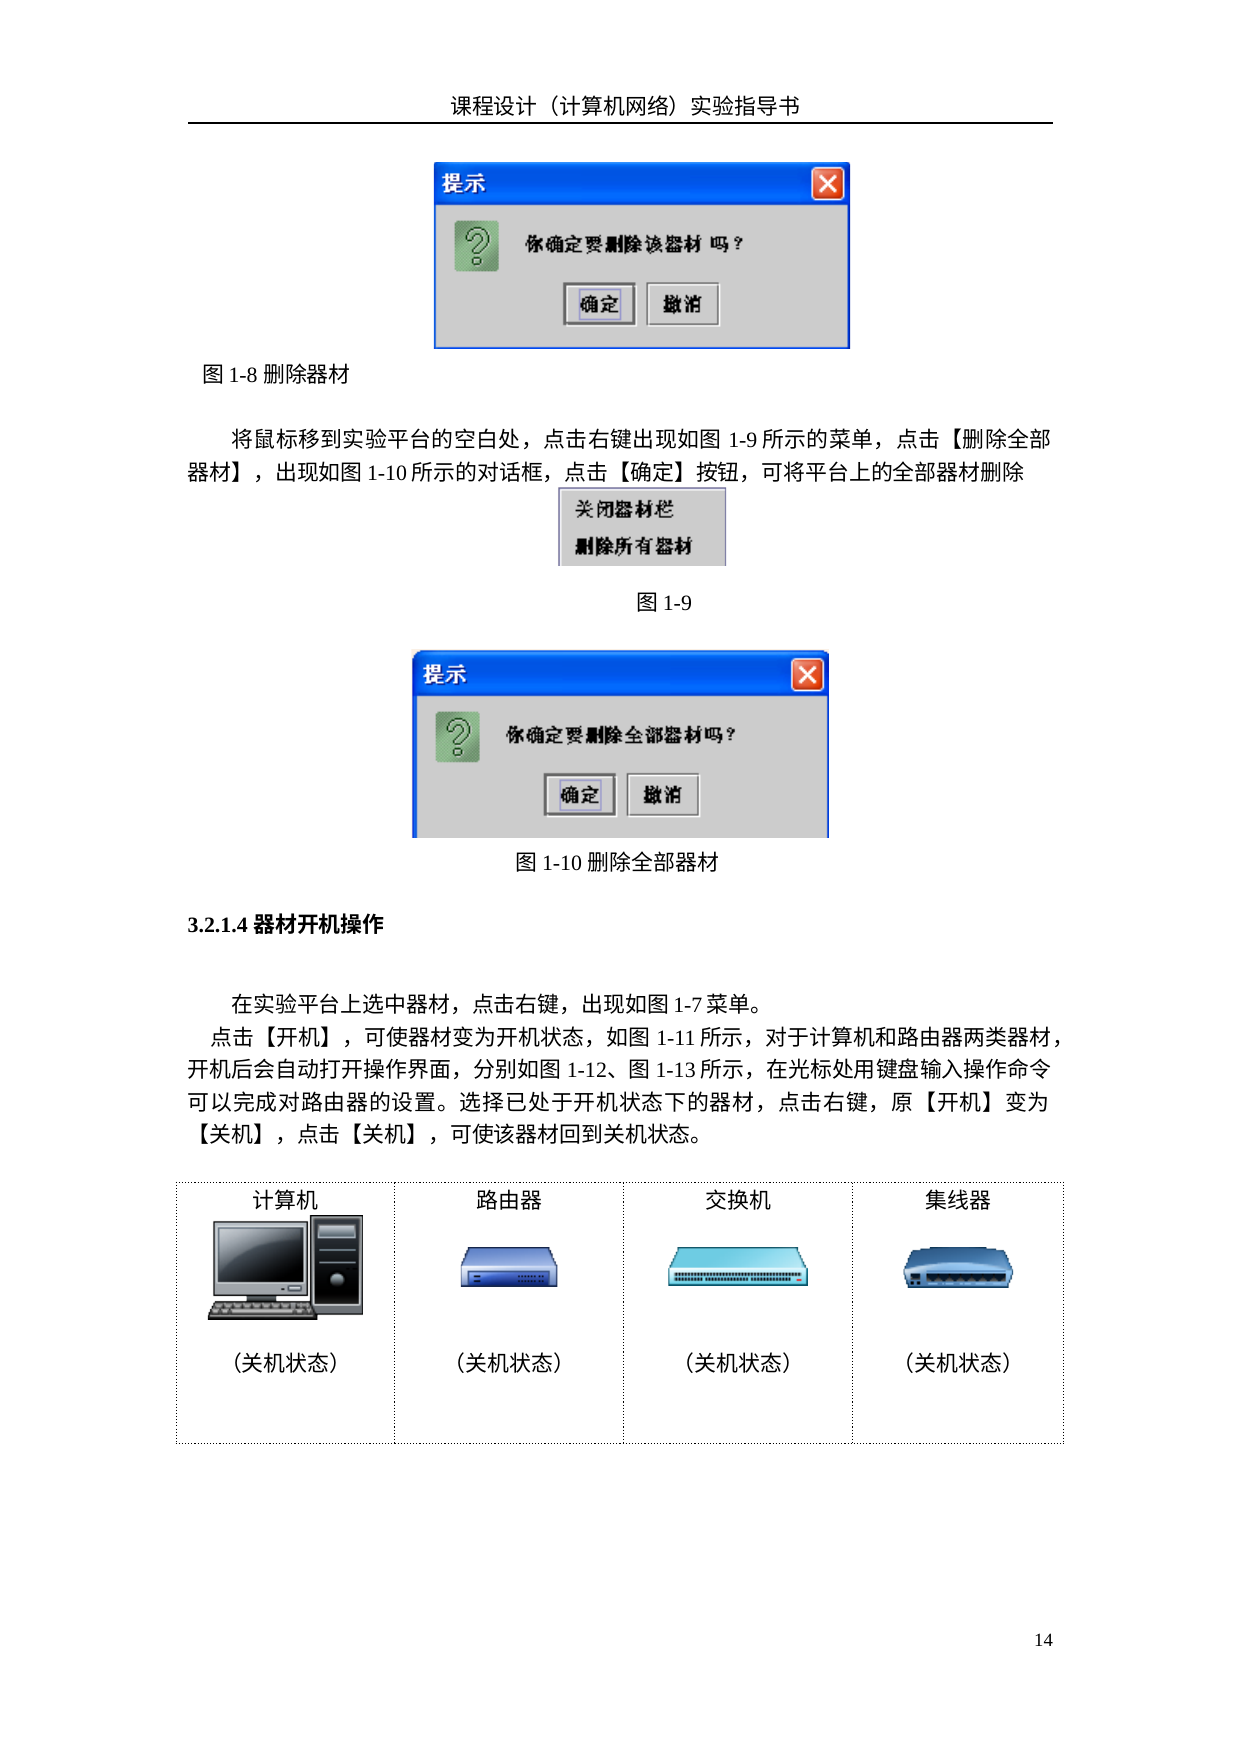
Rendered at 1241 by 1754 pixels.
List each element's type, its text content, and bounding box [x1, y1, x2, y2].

picture [207, 1215, 363, 1320]
text 图1-8 删除器材 [187, 357, 1053, 389]
text 图 1-9 [187, 584, 1053, 617]
subtitle 3.2.1.4 器材开机操作 [187, 906, 1053, 939]
picture [460, 1247, 558, 1287]
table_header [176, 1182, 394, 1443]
text 点击【开机】，可使器材变为开机状态，如图1-11所示，对于计算机和路由器两类器材，开机后会自动打开操作界面，分别如图1-12、图1-13所示，在光标处用键盘输入操作命令可以完成对路由器的设置。选择已处于开机状态下的器材，点击右键，原【开机】变为【关机】，点击【关机】，可使该器材回到关机状态。 [187, 1019, 1053, 1149]
picture [668, 1247, 808, 1284]
text 在实验平台上选中器材，点击右键，出现如图1-7菜单。 [187, 987, 1053, 1019]
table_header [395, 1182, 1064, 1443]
text 图1-10 删除全部器材 [187, 844, 1053, 877]
picture [411, 649, 829, 838]
picture [903, 1247, 1014, 1288]
picture [557, 487, 727, 566]
text 将鼠标移到实验平台的空白处，点击右键出现如图1-9所示的菜单，点击【删除全部器材】，出现如图1-10所示的对话框，点击【确定】按钮，可将平台上的全部器材删除 [187, 422, 1053, 487]
picture [433, 162, 851, 349]
